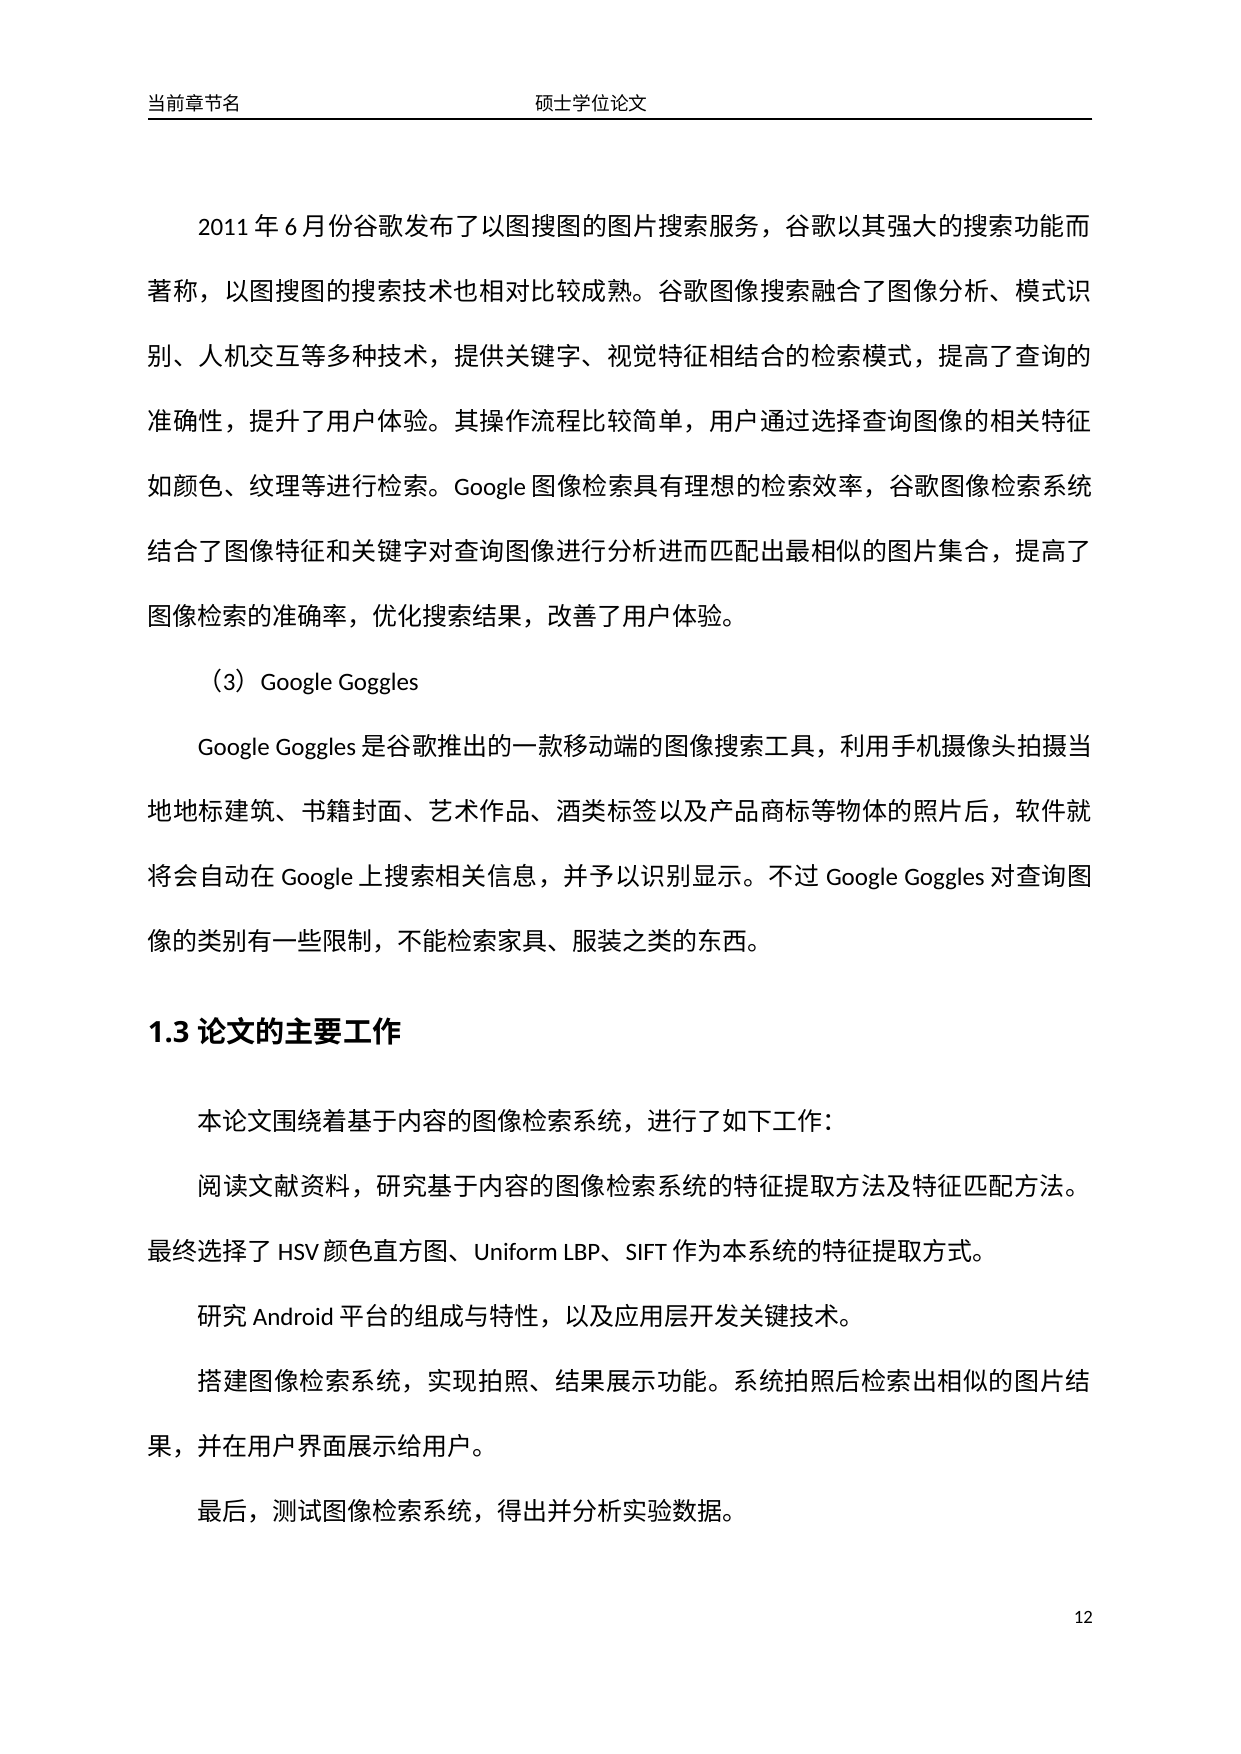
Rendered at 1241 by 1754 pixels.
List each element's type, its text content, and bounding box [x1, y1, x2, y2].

list 搭建图像检索系统，实现拍照、结果展示功能。系统拍照后检索出相似的图片结果，并在用户界面展示给用户。 [148, 1347, 1092, 1477]
list （3）Google Goggles [148, 647, 1092, 712]
list Google Goggles是谷歌推出的一款移动端的图像搜索工具，利用手机摄像头拍摄当地地标建筑、书籍封面、艺术作品、酒类标签以及产品商标等物体的照片后，软件就将会自动在Google上搜索相关信息，并予以识别显示。不过Google Goggles对查询图像的类别有一些限制，不能检索家具、服装之类的东西。 [148, 712, 1092, 972]
list 阅读文献资料，研究基于内容的图像检索系统的特征提取方法及特征匹配方法。最终选择了HSV颜色直方图、Uniform LBP、SIFT作为本系统的特征提取方式。 [148, 1152, 1092, 1282]
subtitle 1.3 论文的主要工作 [148, 997, 1092, 1062]
list 研究Android平台的组成与特性，以及应用层开发关键技术。 [148, 1282, 1092, 1347]
list 最后，测试图像检索系统，得出并分析实验数据。 [148, 1477, 1092, 1542]
list 2011年6月份谷歌发布了以图搜图的图片搜索服务，谷歌以其强大的搜索功能而著称，以图搜图的搜索技术也相对比较成熟。谷歌图像搜索融合了图像分析、模式识别、人机交互等多种技术，提供关键字、视觉特征相结合的检索模式，提高了查询的准确性，提升了用户体验。其操作流程比较简单，用户通过选择查询图像的相关特征如颜色、纹理等进行检索。Google图像检索具有理想的检索效率，谷歌图像检索系统结合了图像特征和关键字对查询图像进行分析进而匹配出最相似的图片集合，提高了图像检索的准确率，优化搜索结果，改善了用户体验。 [148, 192, 1092, 647]
list 本论文围绕着基于内容的图像检索系统，进行了如下工作： [148, 1087, 1092, 1152]
